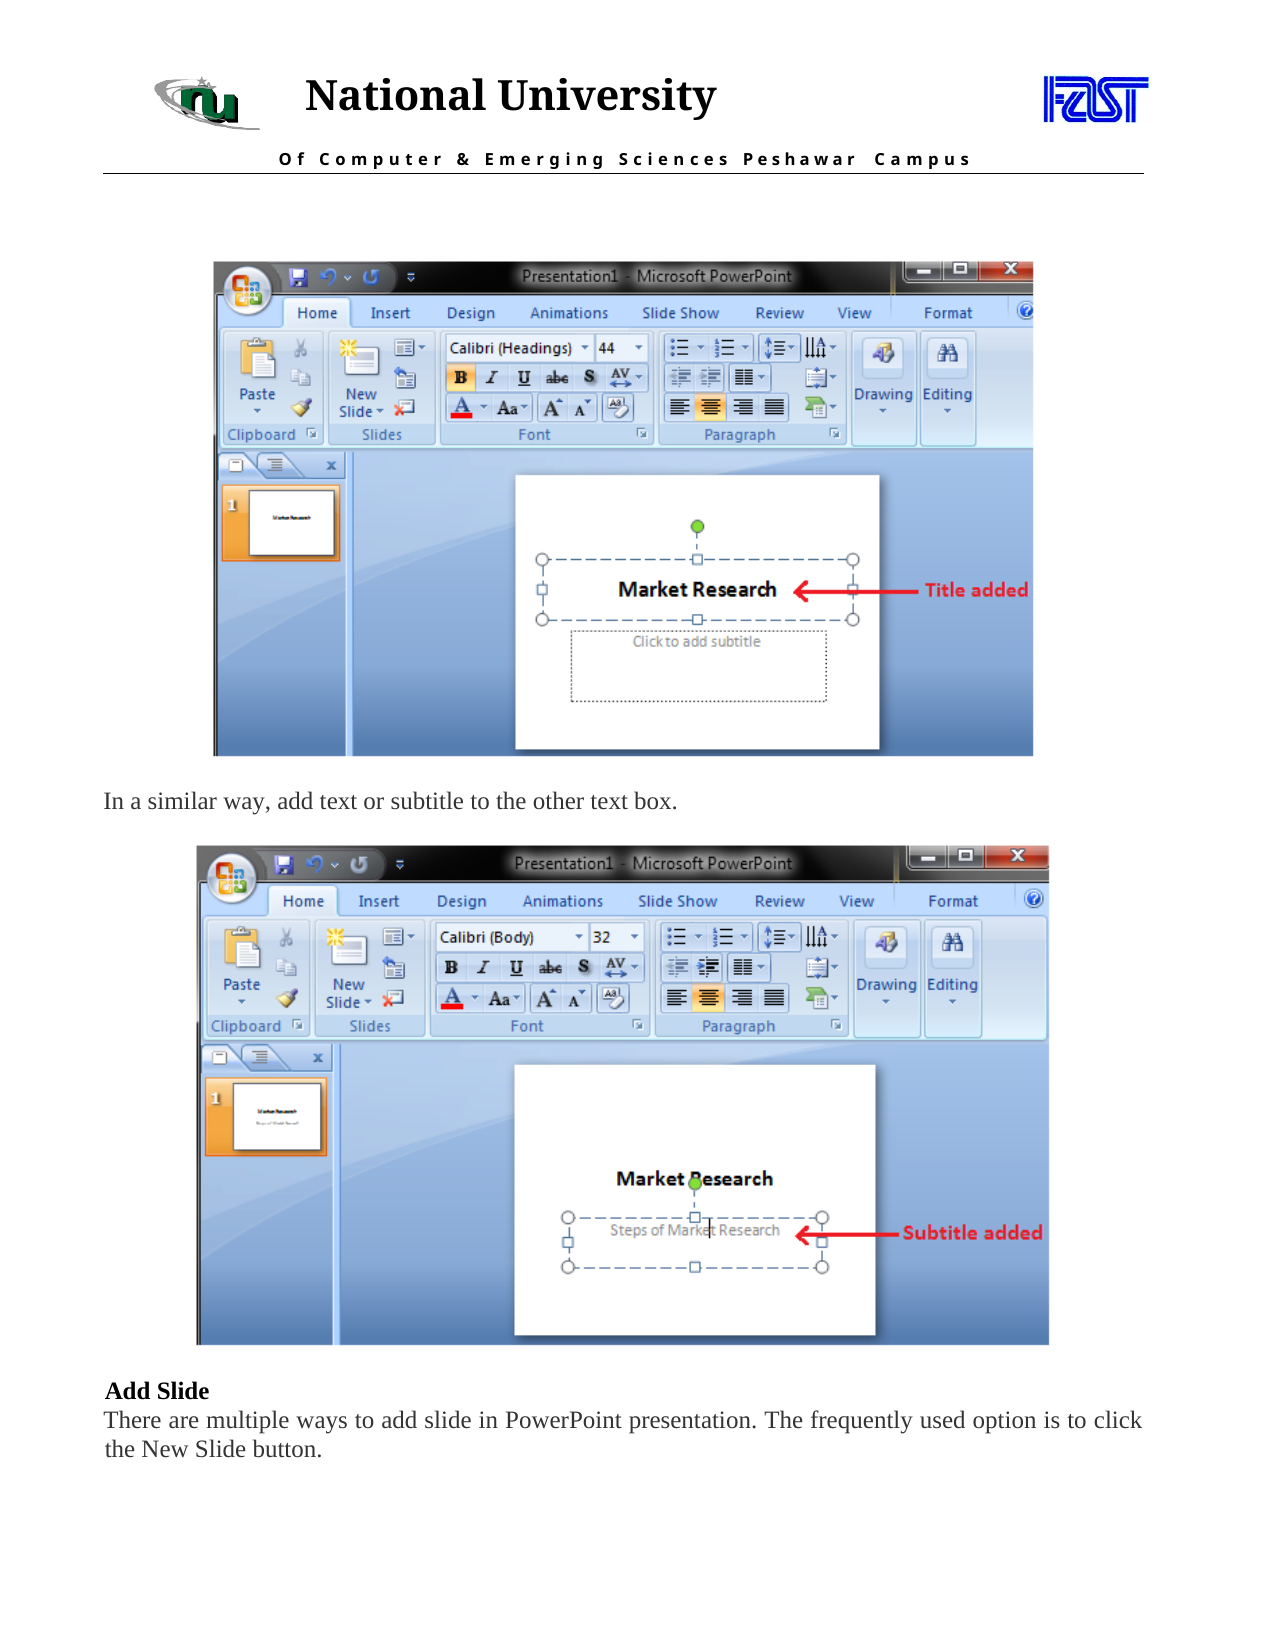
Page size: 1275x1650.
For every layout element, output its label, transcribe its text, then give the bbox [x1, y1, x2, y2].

text In a similar way, add text or subtitle to the other text box. [103, 786, 1144, 815]
text There are multiple ways to add slide in PowerPoint presentation. The frequently used option is to click the New Slide button. [103, 1405, 1144, 1462]
picture [1036, 75, 1152, 124]
subtitle Add Slide [103, 1376, 1144, 1405]
picture [211, 259, 1036, 759]
picture [153, 68, 260, 130]
picture [194, 843, 1052, 1348]
